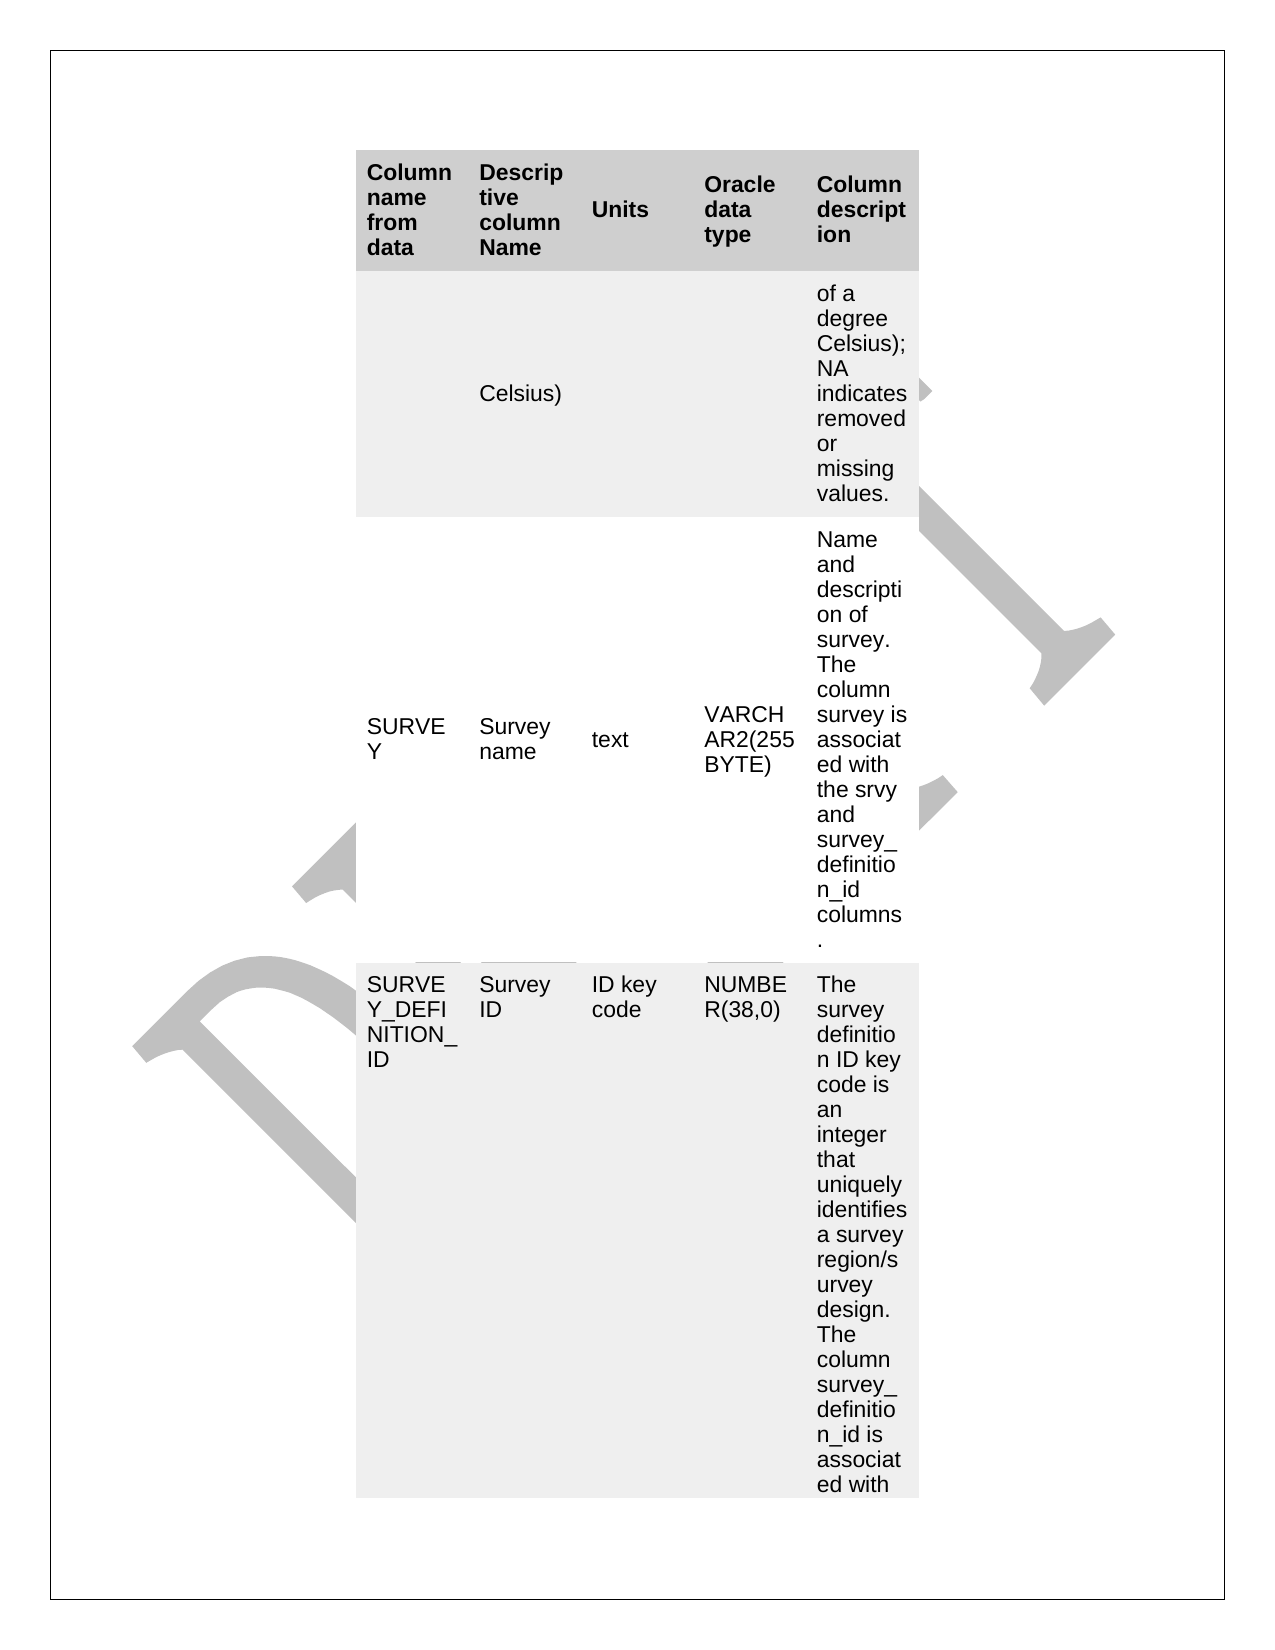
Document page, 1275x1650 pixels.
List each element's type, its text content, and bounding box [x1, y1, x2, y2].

table_header Units [581, 150, 694, 271]
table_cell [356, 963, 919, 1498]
table_header Column description [806, 150, 919, 271]
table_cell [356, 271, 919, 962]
table_header Column name from data [356, 150, 469, 271]
table_header Oracle data type [694, 150, 806, 271]
table_header Descriptive column Name [469, 150, 581, 271]
